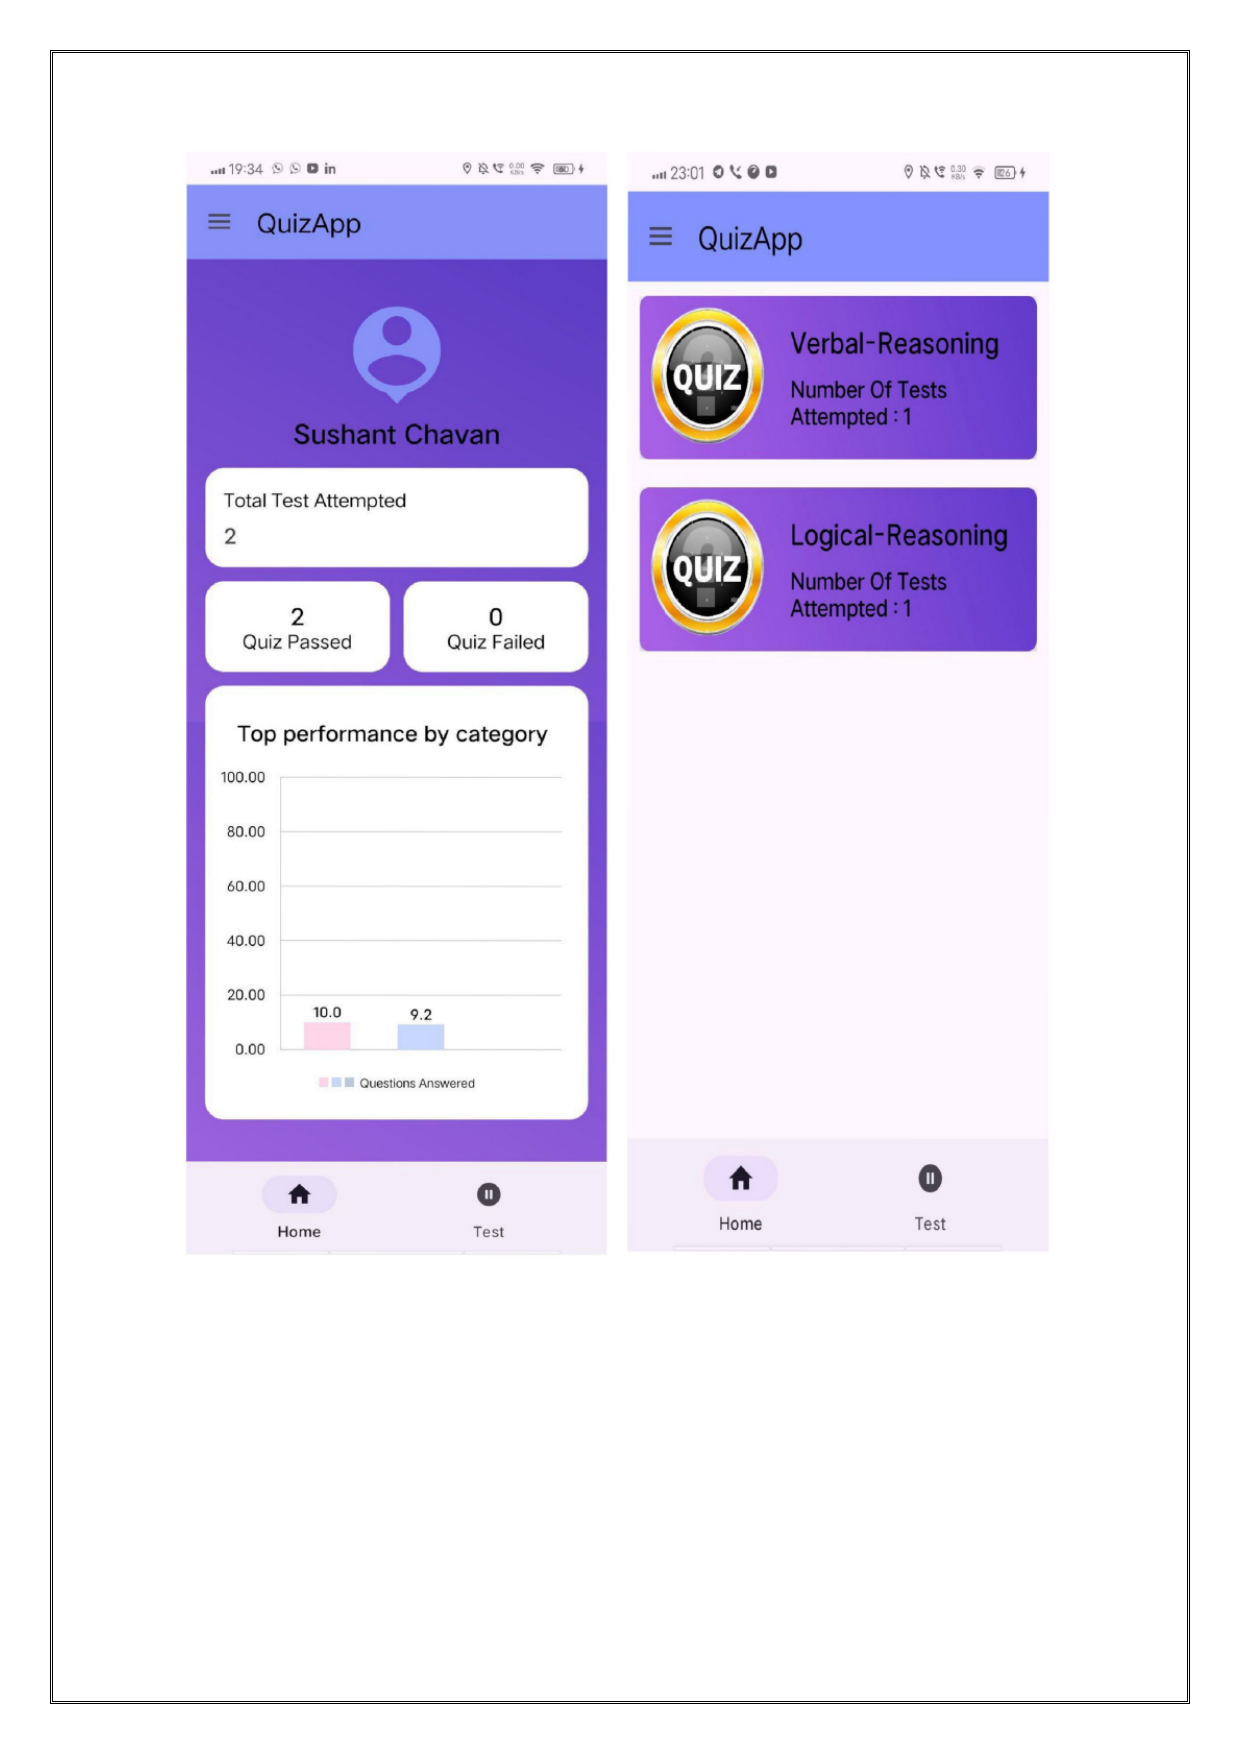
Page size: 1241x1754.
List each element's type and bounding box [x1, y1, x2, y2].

picture [180, 150, 1061, 1258]
